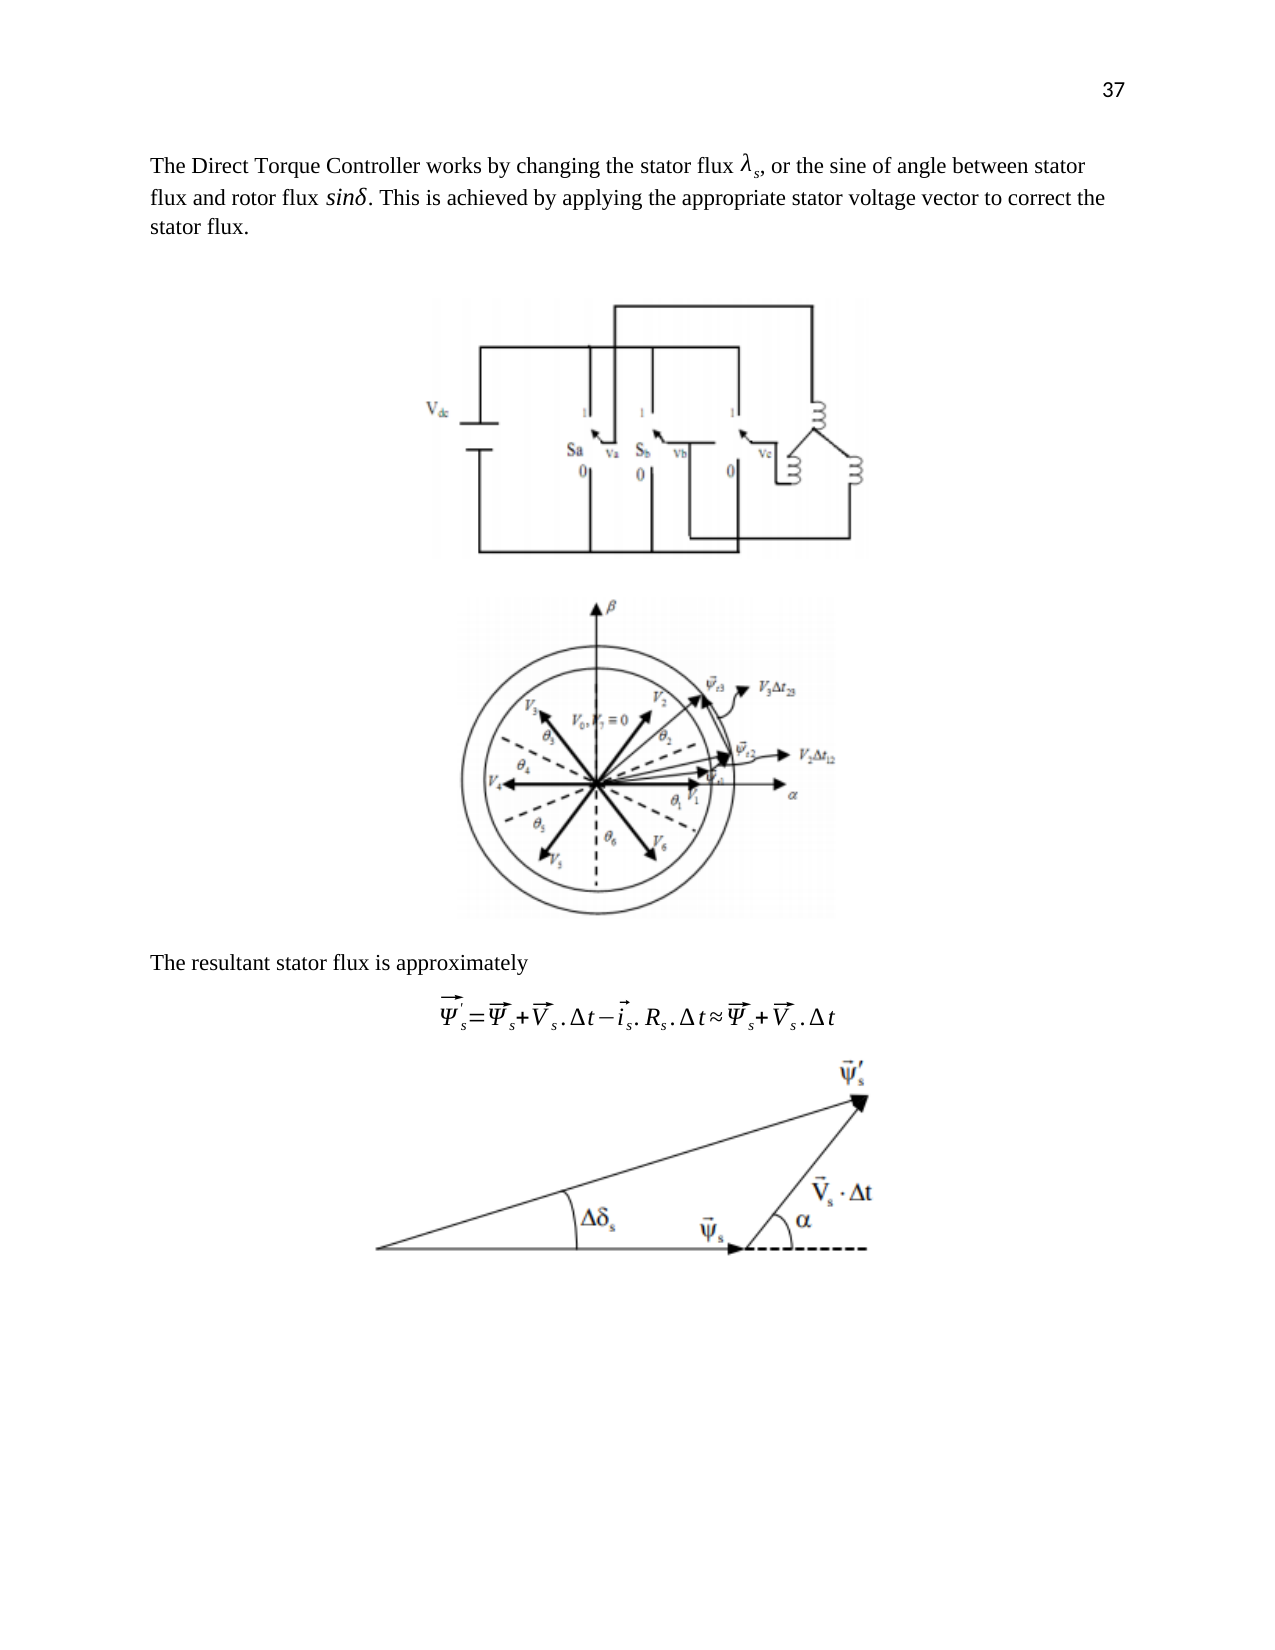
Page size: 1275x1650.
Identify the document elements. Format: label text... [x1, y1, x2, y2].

picture [354, 1052, 922, 1257]
text The resultant stator flux is approximately [150, 949, 1125, 976]
text The Direct Torque Controller works by changing the stator flux , or the sine of angle between stator flux and rotor flux . This is achieved by applying the appropriate stator voltage vector to correct the stator flux. [150, 150, 1125, 239]
picture [385, 581, 890, 931]
picture [358, 258, 917, 563]
